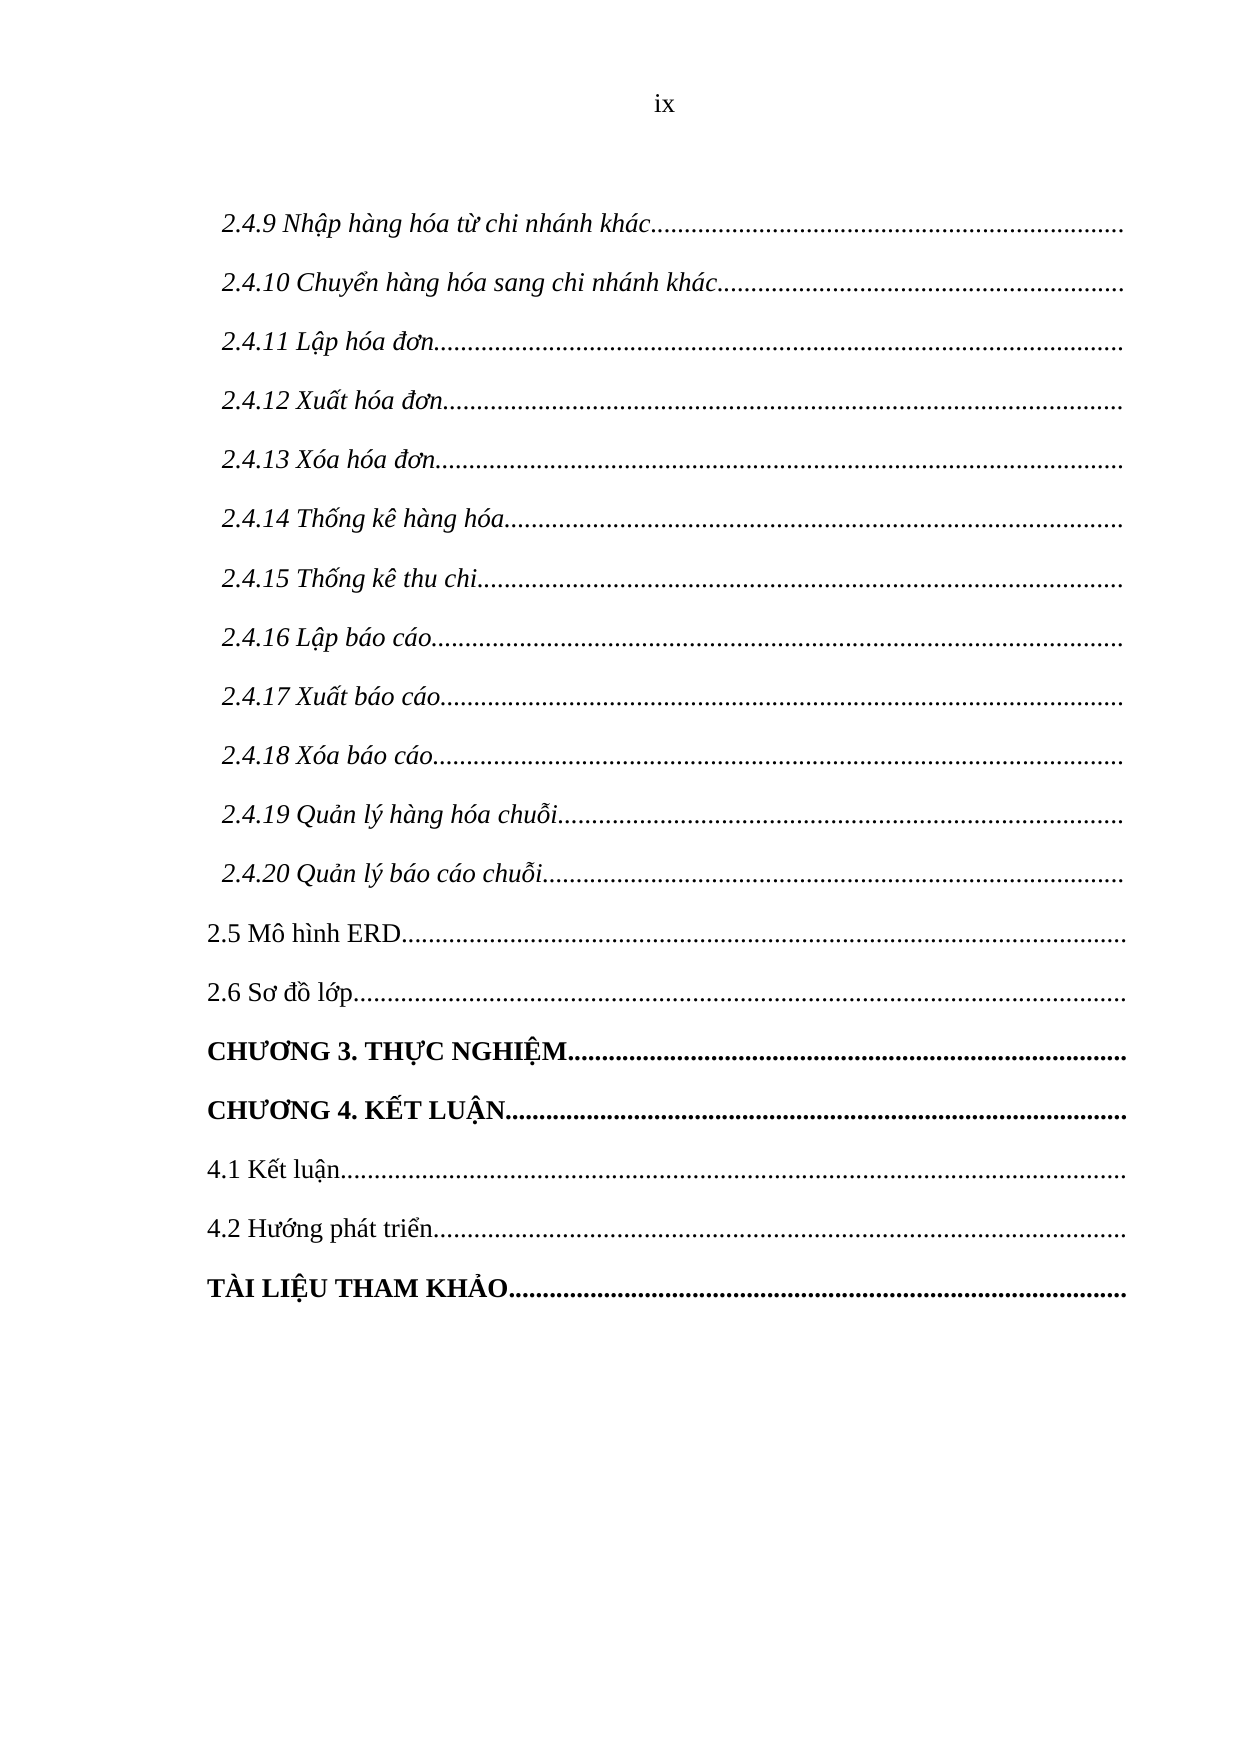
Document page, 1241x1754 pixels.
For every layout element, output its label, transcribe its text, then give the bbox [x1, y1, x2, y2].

text 4.1 Kết luận 96 [207, 1153, 1122, 1184]
text 2.6 Sơ đồ lớp 86 [207, 976, 1122, 1007]
text 2.4.18 Xóa báo cáo 82 [222, 739, 1122, 770]
text 2.4.12 Xuất hóa đơn 76 [222, 384, 1122, 415]
text 2.4.17 Xuất báo cáo 81 [222, 680, 1122, 711]
text 2.4.11 Lập hóa đơn 75 [222, 325, 1122, 356]
text 2.4.14 Thống kê hàng hóa 78 [222, 503, 1122, 534]
text 2.4.9 Nhập hàng hóa từ chi nhánh khác 73 [222, 207, 1122, 238]
text 2.4.13 Xóa hóa đơn 77 [222, 443, 1122, 474]
text 4.2 Hướng phát triển 96 [207, 1213, 1122, 1244]
text CHƯƠNG 4. KẾT LUẬN 96 [207, 1094, 1122, 1125]
text 2.4.20 Quản lý báo cáo chuỗi 84 [222, 858, 1122, 889]
text 2.4.16 Lập báo cáo 80 [222, 621, 1122, 652]
text TÀI LIỆU THAM KHẢO 97 [207, 1272, 1122, 1303]
text 2.4.19 Quản lý hàng hóa chuỗi 83 [222, 798, 1122, 829]
text CHƯƠNG 3. THỰC NGHIỆM 87 [207, 1035, 1122, 1066]
text 2.4.10 Chuyển hàng hóa sang chi nhánh khác 74 [222, 266, 1122, 297]
text 2.4.15 Thống kê thu chi 79 [222, 562, 1122, 593]
text 2.5 Mô hình ERD 85 [207, 917, 1122, 948]
